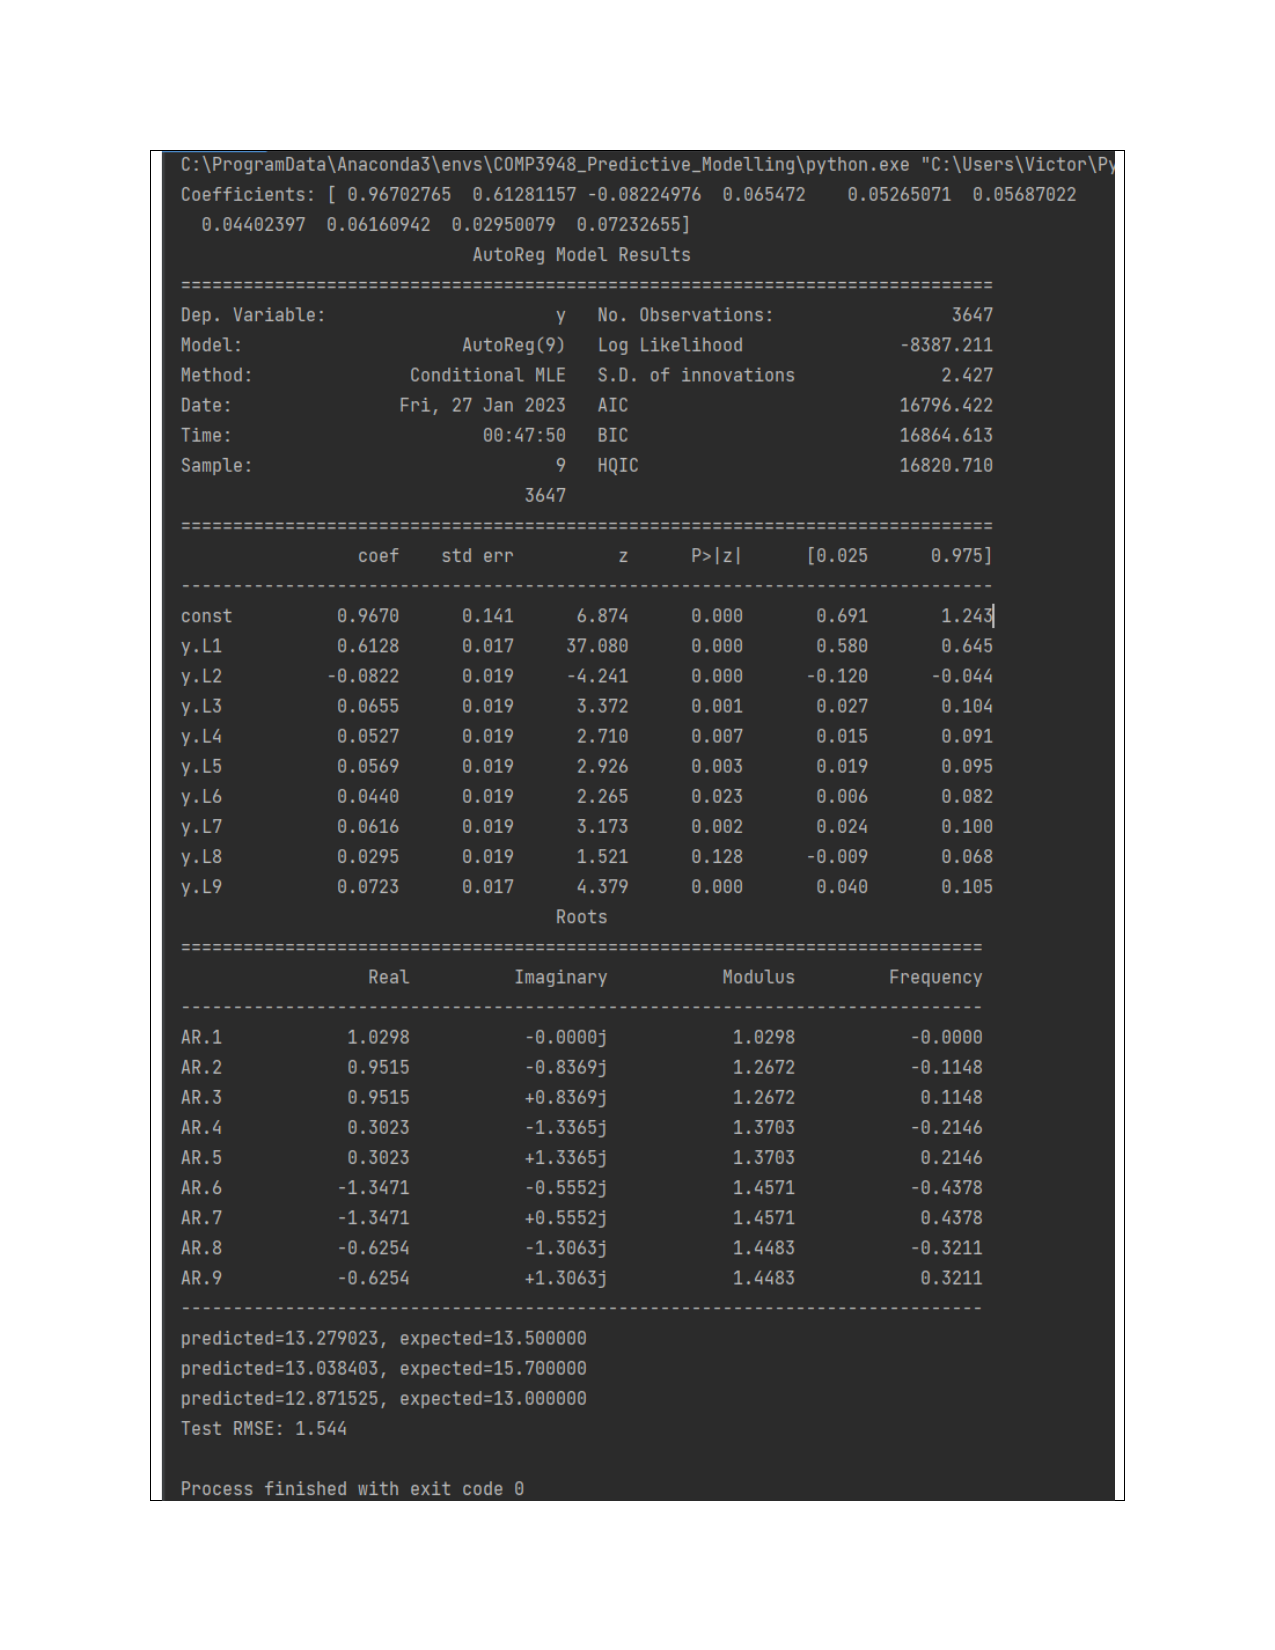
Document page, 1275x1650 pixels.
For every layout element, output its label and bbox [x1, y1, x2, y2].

table_header [151, 151, 161, 1500]
table_header [1115, 151, 1124, 1500]
picture [161, 151, 1115, 1501]
